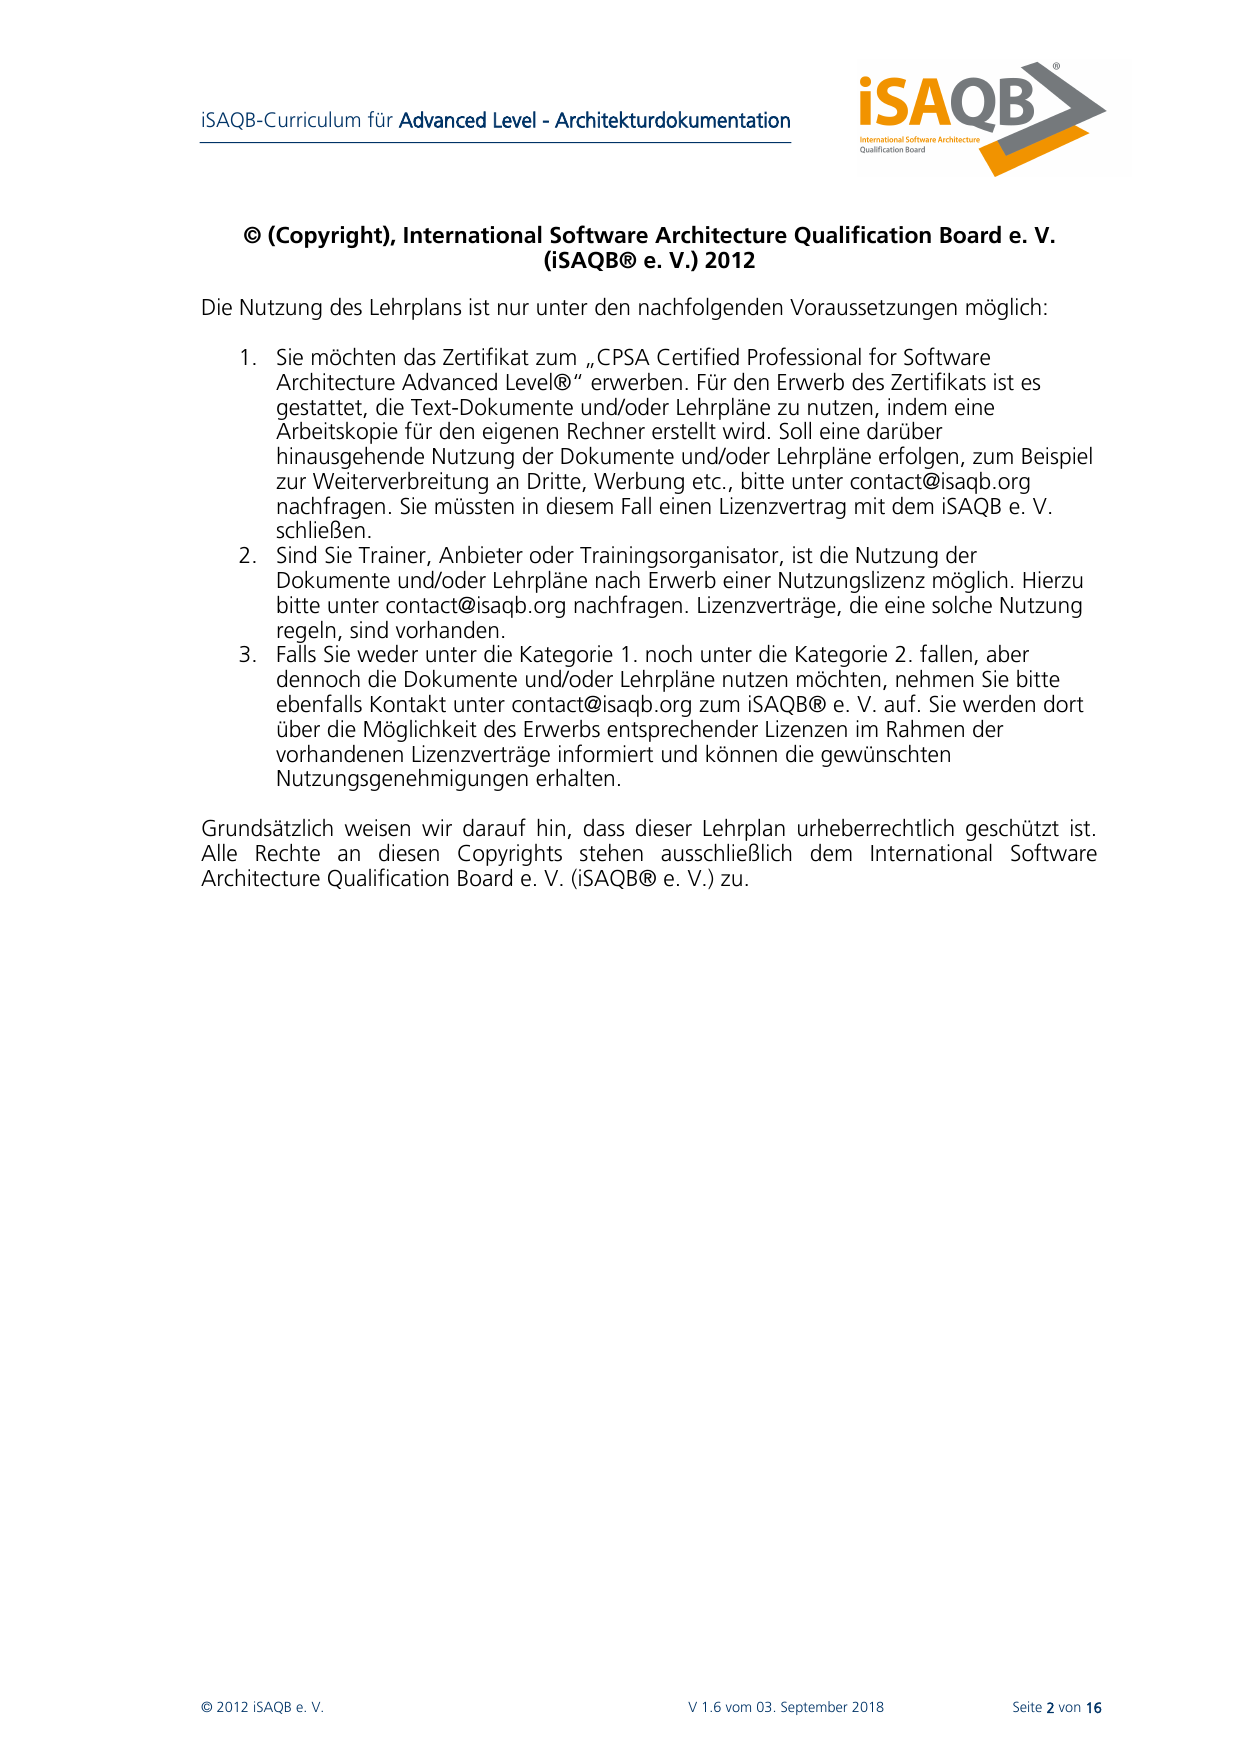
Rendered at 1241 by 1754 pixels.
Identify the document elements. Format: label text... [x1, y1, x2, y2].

list Grundsätzlich weisen wir darauf hin, dass dieser Lehrplan urheberrechtlich geschützt ist. Alle Rechte an diesen Copyrights stehen ausschließlich dem International Software Architecture Qualification Board e. V. (iSAQB® e. V.) zu. [201, 817, 1098, 892]
picture [856, 59, 1133, 177]
text Die Nutzung des Lehrplans ist nur unter den nachfolgenden Voraussetzungen möglich: [201, 297, 1098, 321]
list Sie möchten das Zertifikat zum „CPSA Certified Professional for Software Architecture Advanced Level®“ erwerben. Für den Erwerb des Zertifikats ist es gestattet, die Text-Dokumente und/oder Lehrpläne zu nutzen, indem eine Arbeitskopie für den eigenen Rechner erstellt wird. Soll eine darüber hinausgehende Nutzung der Dokumente und/oder Lehrpläne erfolgen, zum Beispiel zur Weiterverbreitung an Dritte, Werbung etc., bitte unter contact@isaqb.org nachfragen. Sie müssten in diesem Fall einen Lizenzvertrag mit dem iSAQB e. V. schließen. [238, 346, 1098, 544]
list Sind Sie Trainer, Anbieter oder Trainingsorganisator, ist die Nutzung der Dokumente und/oder Lehrpläne nach Erwerb einer Nutzungslizenz möglich. Hierzu bitte unter contact@isaqb.org nachfragen. Lizenzverträge, die eine solche Nutzung regeln, sind vorhanden. [238, 544, 1098, 644]
list Falls Sie weder unter die Kategorie 1. noch unter die Kategorie 2. fallen, aber dennoch die Dokumente und/oder Lehrpläne nutzen möchten, nehmen Sie bitte ebenfalls Kontakt unter contact@isaqb.org zum iSAQB® e. V. auf. Sie werden dort über die Möglichkeit des Erwerbs entsprechender Lizenzen im Rahmen der vorhandenen Lizenzverträge informiert und können die gewünschten Nutzungsgenehmigungen erhalten. [238, 644, 1098, 792]
text © (Copyright), International Software Architecture Qualification Board e. V. [201, 224, 1098, 249]
text (iSAQB® e. V.) 2012 [201, 249, 1098, 274]
